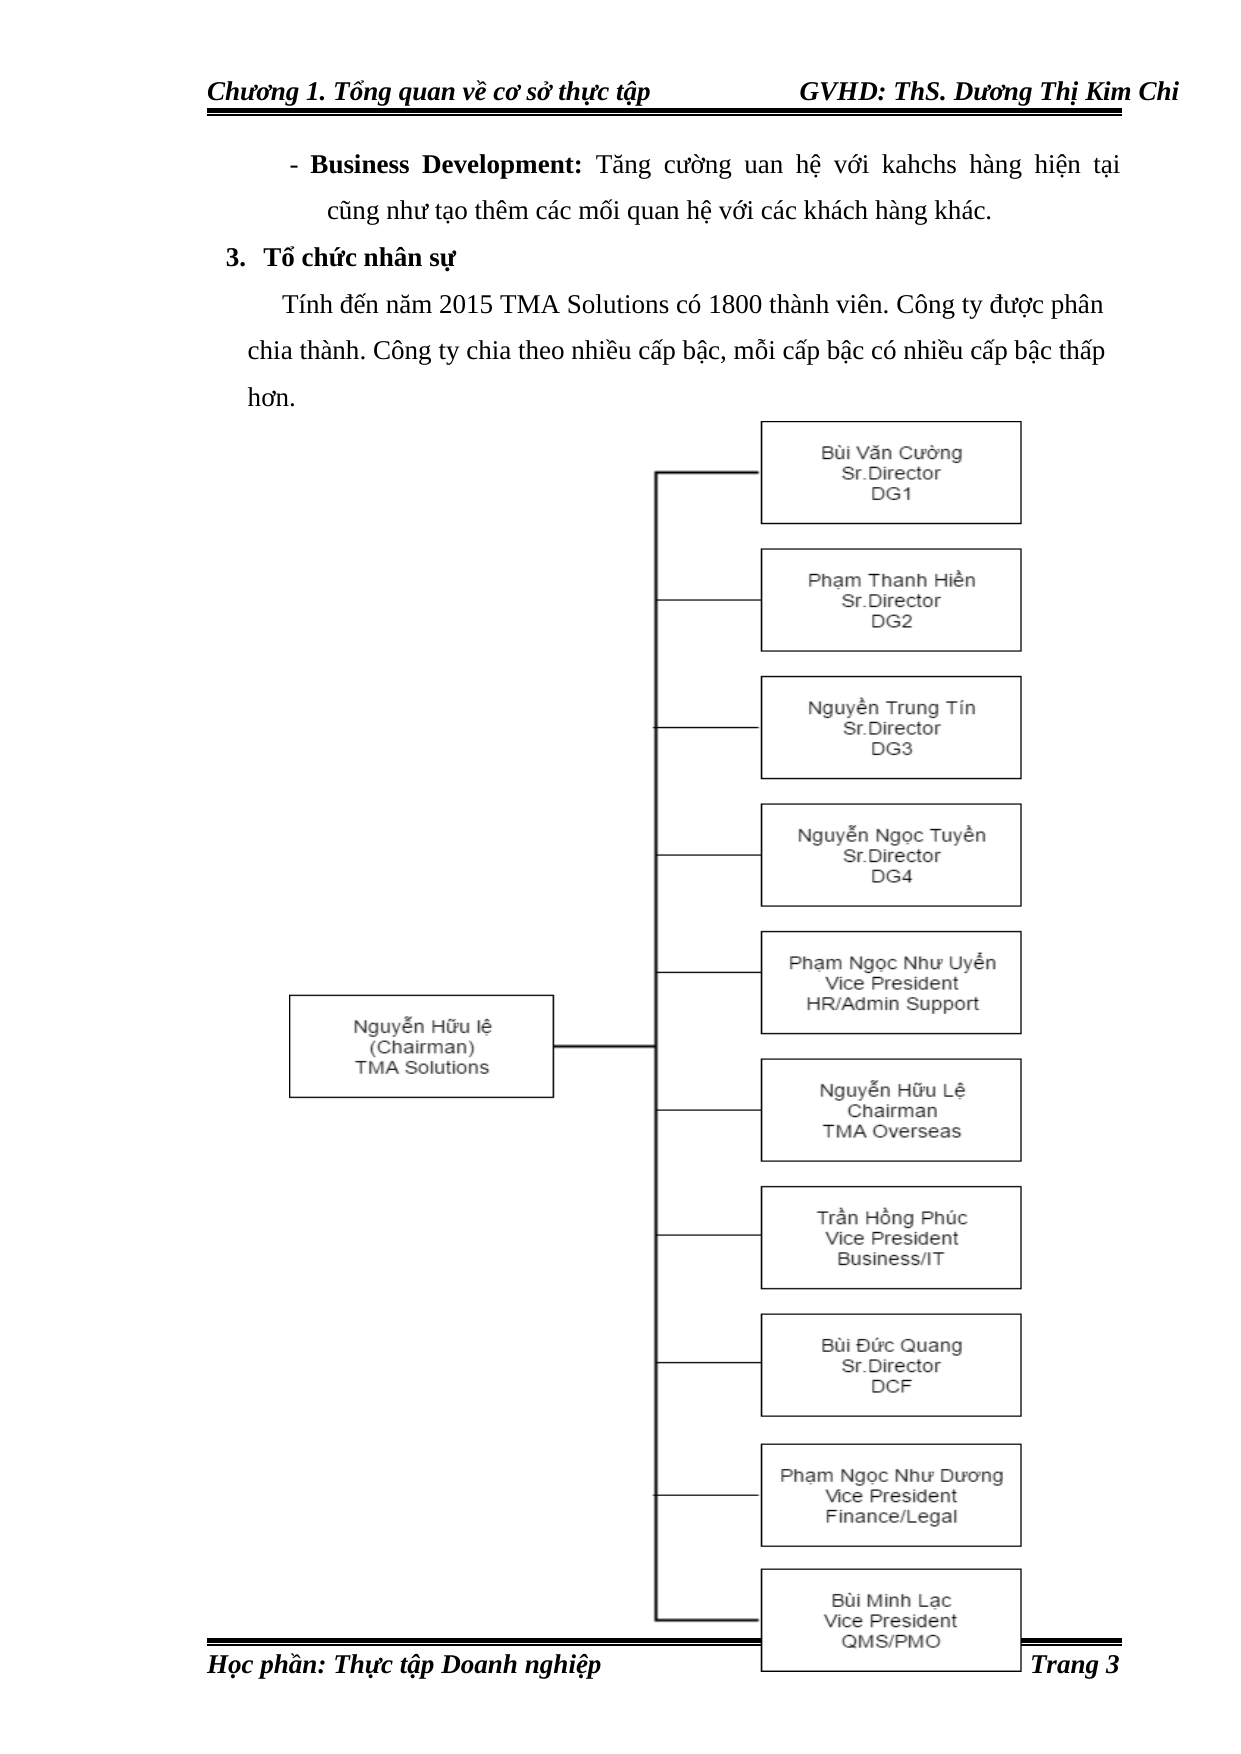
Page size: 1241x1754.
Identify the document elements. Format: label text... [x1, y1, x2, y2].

list Tính đến năm 2015 TMA Solutions có 1800 thành viên. Công ty được phân chia thành. Công ty chia theo nhiều cấp bậc, mỗi cấp bậc có nhiều cấp bậc thấp hơn. [247, 288, 1121, 412]
list Business Development: Tăng cường uan hệ với kahchs hàng hiện tại cũng như tạo thêm các mối quan hệ với các khách hàng khác. [289, 148, 1121, 226]
picture [289, 421, 1022, 1672]
list Tổ chức nhân sự [226, 241, 1122, 272]
